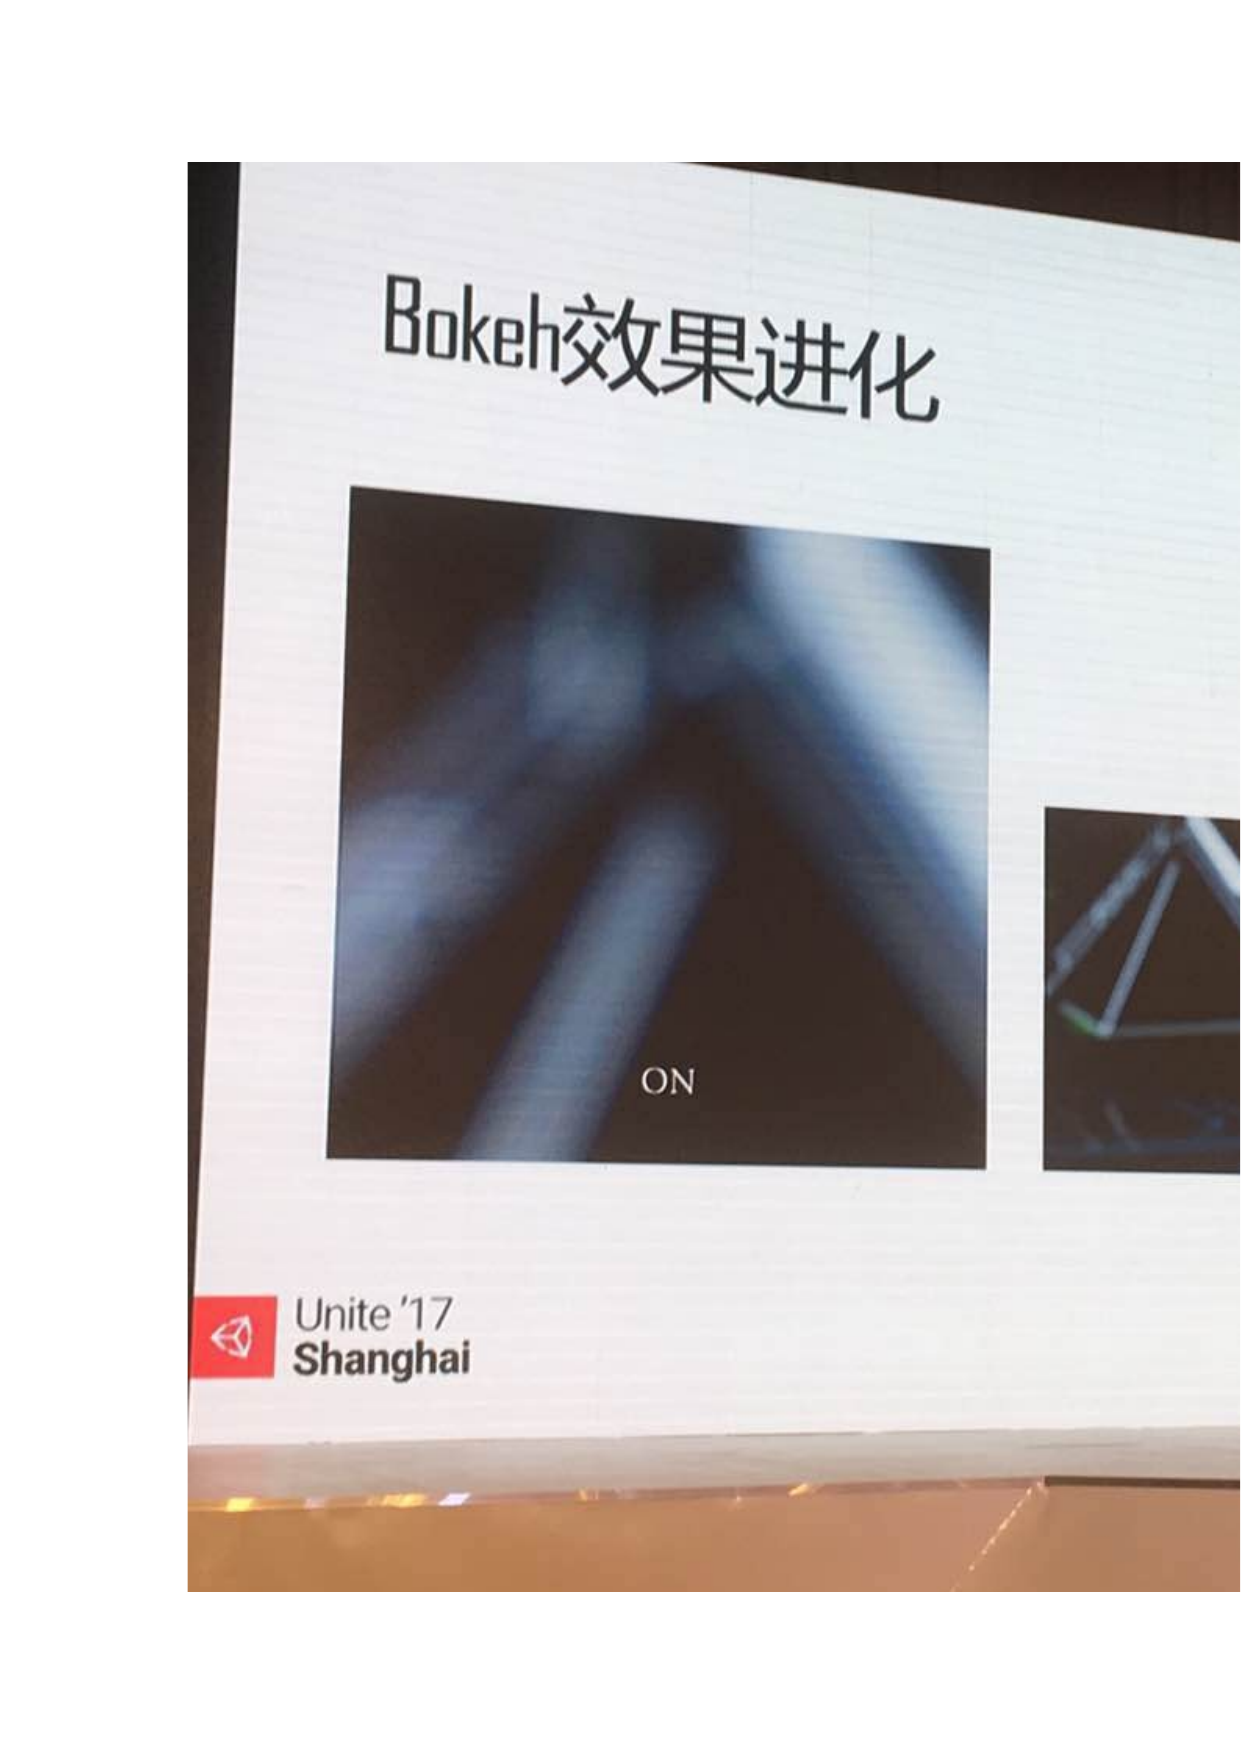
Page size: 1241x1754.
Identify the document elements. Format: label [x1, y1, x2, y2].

picture [187, 162, 1241, 1592]
